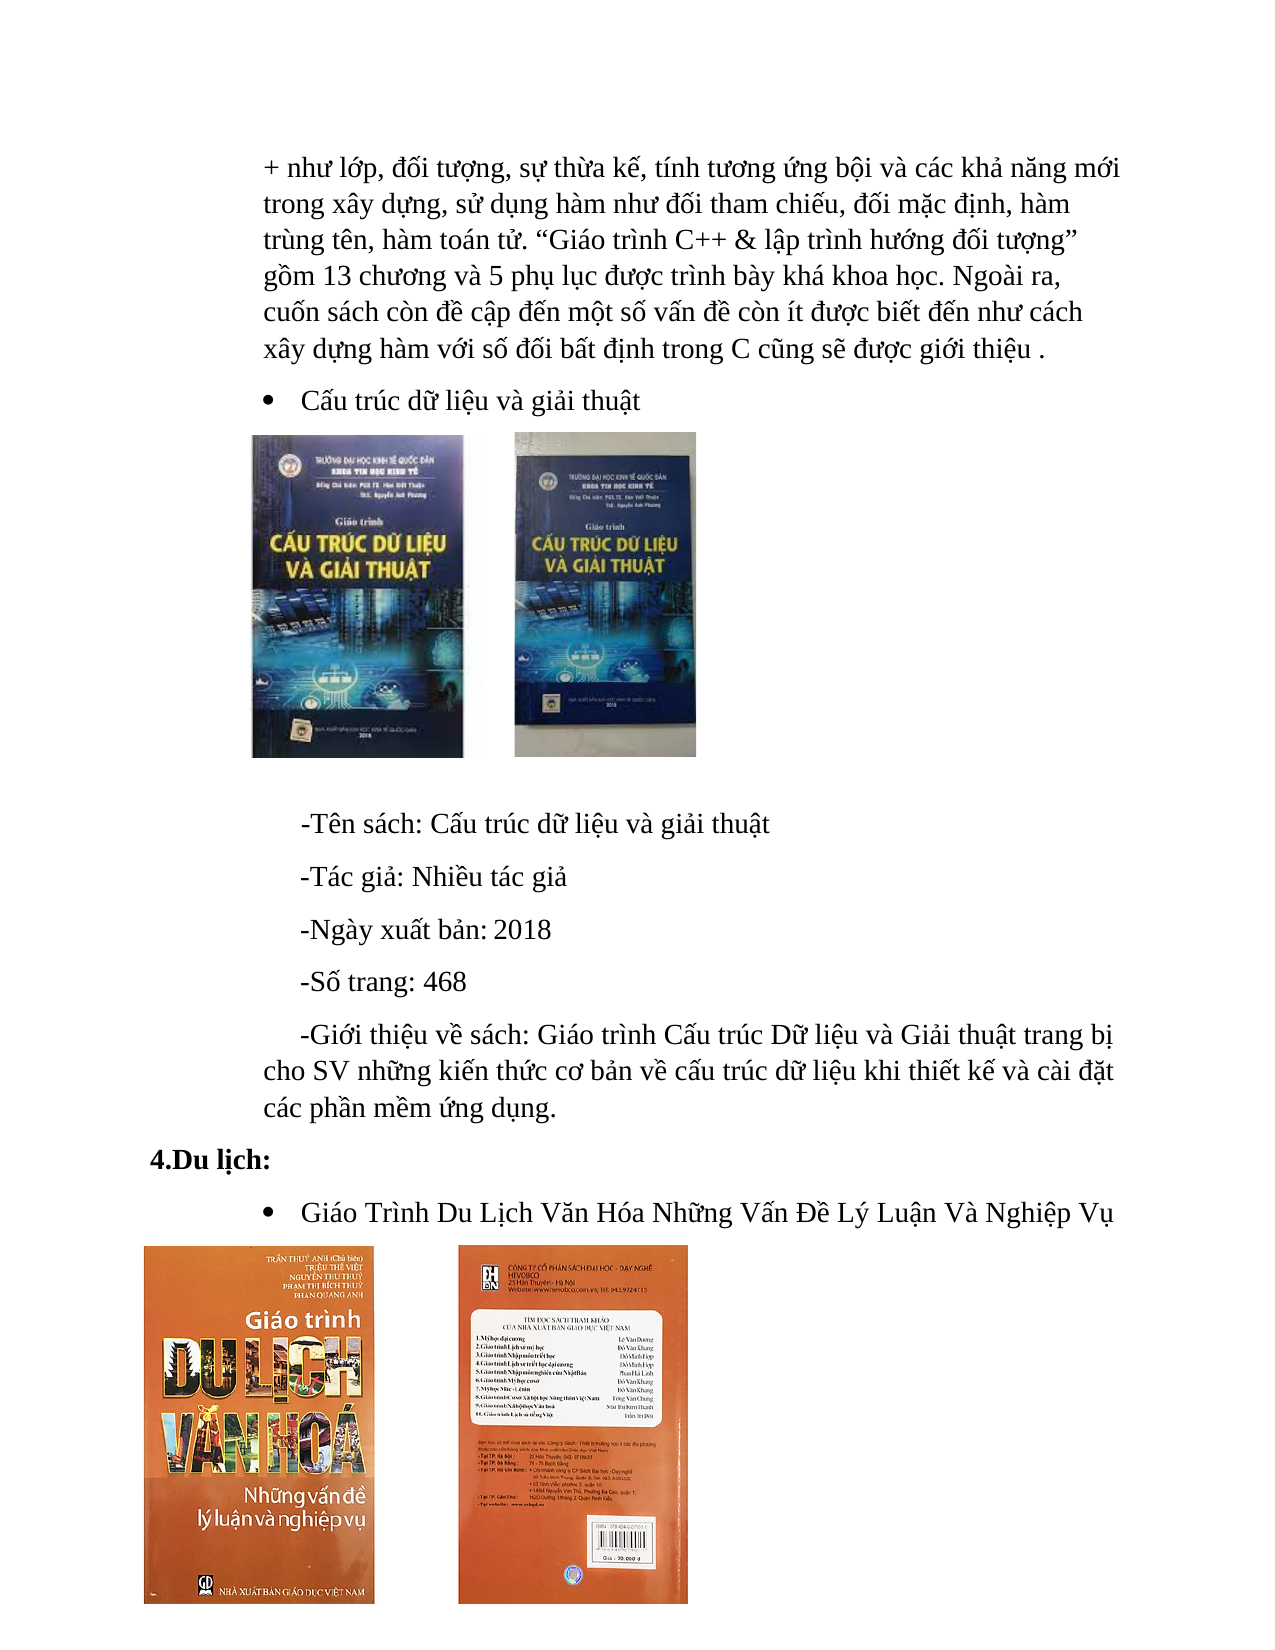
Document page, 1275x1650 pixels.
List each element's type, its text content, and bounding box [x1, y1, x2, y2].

picture [204, 432, 697, 758]
list Cấu trúc dữ liệu và giải thuật [263, 383, 1125, 417]
picture [79, 1245, 752, 1604]
list Giáo Trình Du Lịch Văn Hóa Những Vấn Đề Lý Luận Và Nghiệp Vụ [263, 1195, 1125, 1229]
text -Số trang: 468 [150, 964, 1125, 998]
text -Tác giả: Nhiều tác giả [225, 859, 1125, 892]
text -Giới thiệu về sách: Giáo trình Cấu trúc Dữ liệu và Giải thuật trang bị cho SV những kiến thức cơ bản về cấu trúc dữ liệu khi thiết kế và cài đặt các phần mềm ứng dụng. [263, 1017, 1125, 1123]
text 4.Du lịch: [150, 1142, 1125, 1176]
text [263, 150, 1125, 364]
text -Ngày xuất bản: 2018 [225, 912, 1125, 945]
list -Tên sách: Cấu trúc dữ liệu và giải thuật [301, 806, 1125, 840]
